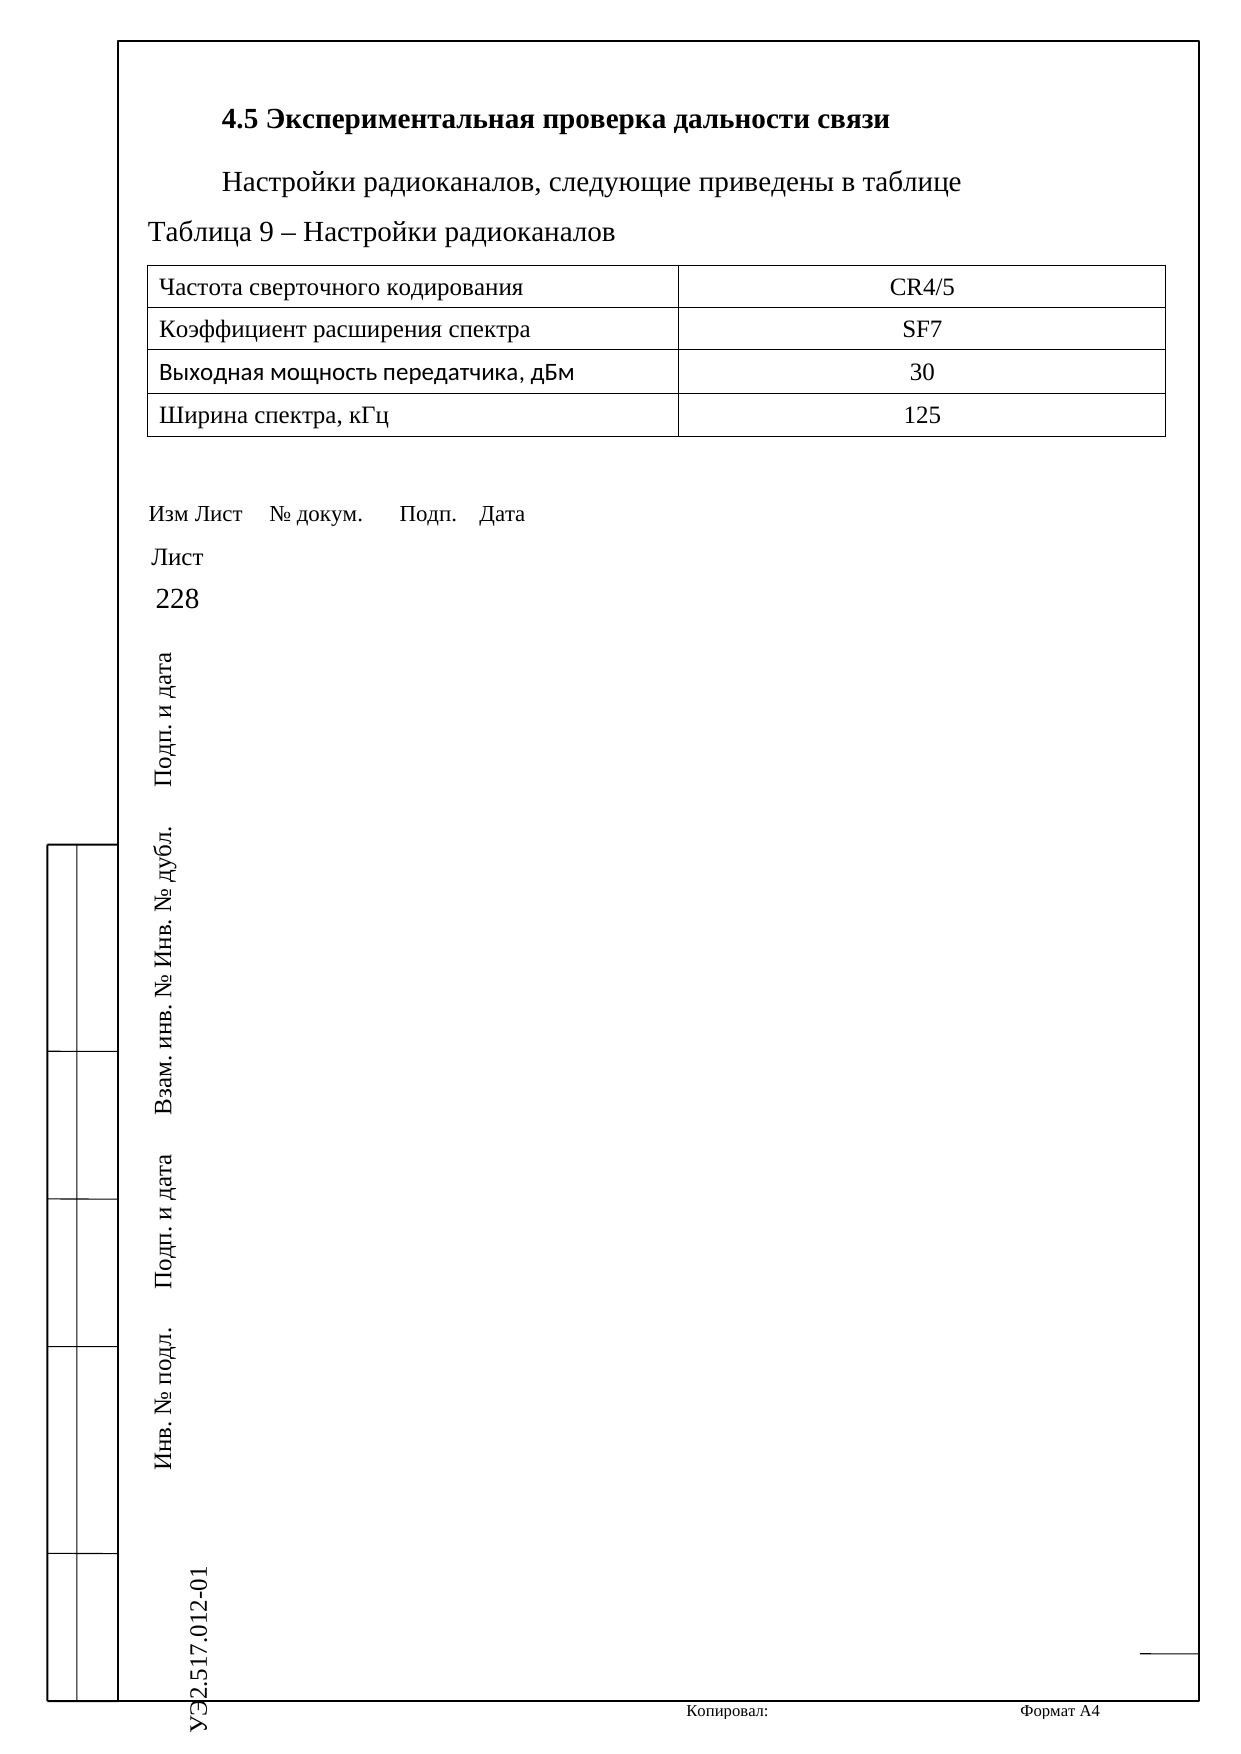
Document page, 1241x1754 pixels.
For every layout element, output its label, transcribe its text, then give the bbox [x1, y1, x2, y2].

table_cell Ширина спектра, кГц [148, 394, 678, 436]
subtitle 4.5 Экспериментальная проверка дальности связи [222, 101, 1181, 135]
table_cell 30 [679, 350, 1165, 393]
table_header CR4/5 [679, 266, 1165, 307]
table_header Частота сверточного кодирования [148, 266, 678, 307]
table_cell Коэффициент расширения спектра [148, 308, 678, 349]
table_cell Выходная мощность передатчика, дБм [148, 350, 678, 393]
table_cell SF7 [679, 308, 1165, 349]
table_cell 125 [679, 394, 1165, 436]
text Таблица 9 – Настройки радиоканалов [148, 214, 1181, 248]
text Настройки радиоканалов, следующие приведены в таблице [148, 164, 1181, 197]
